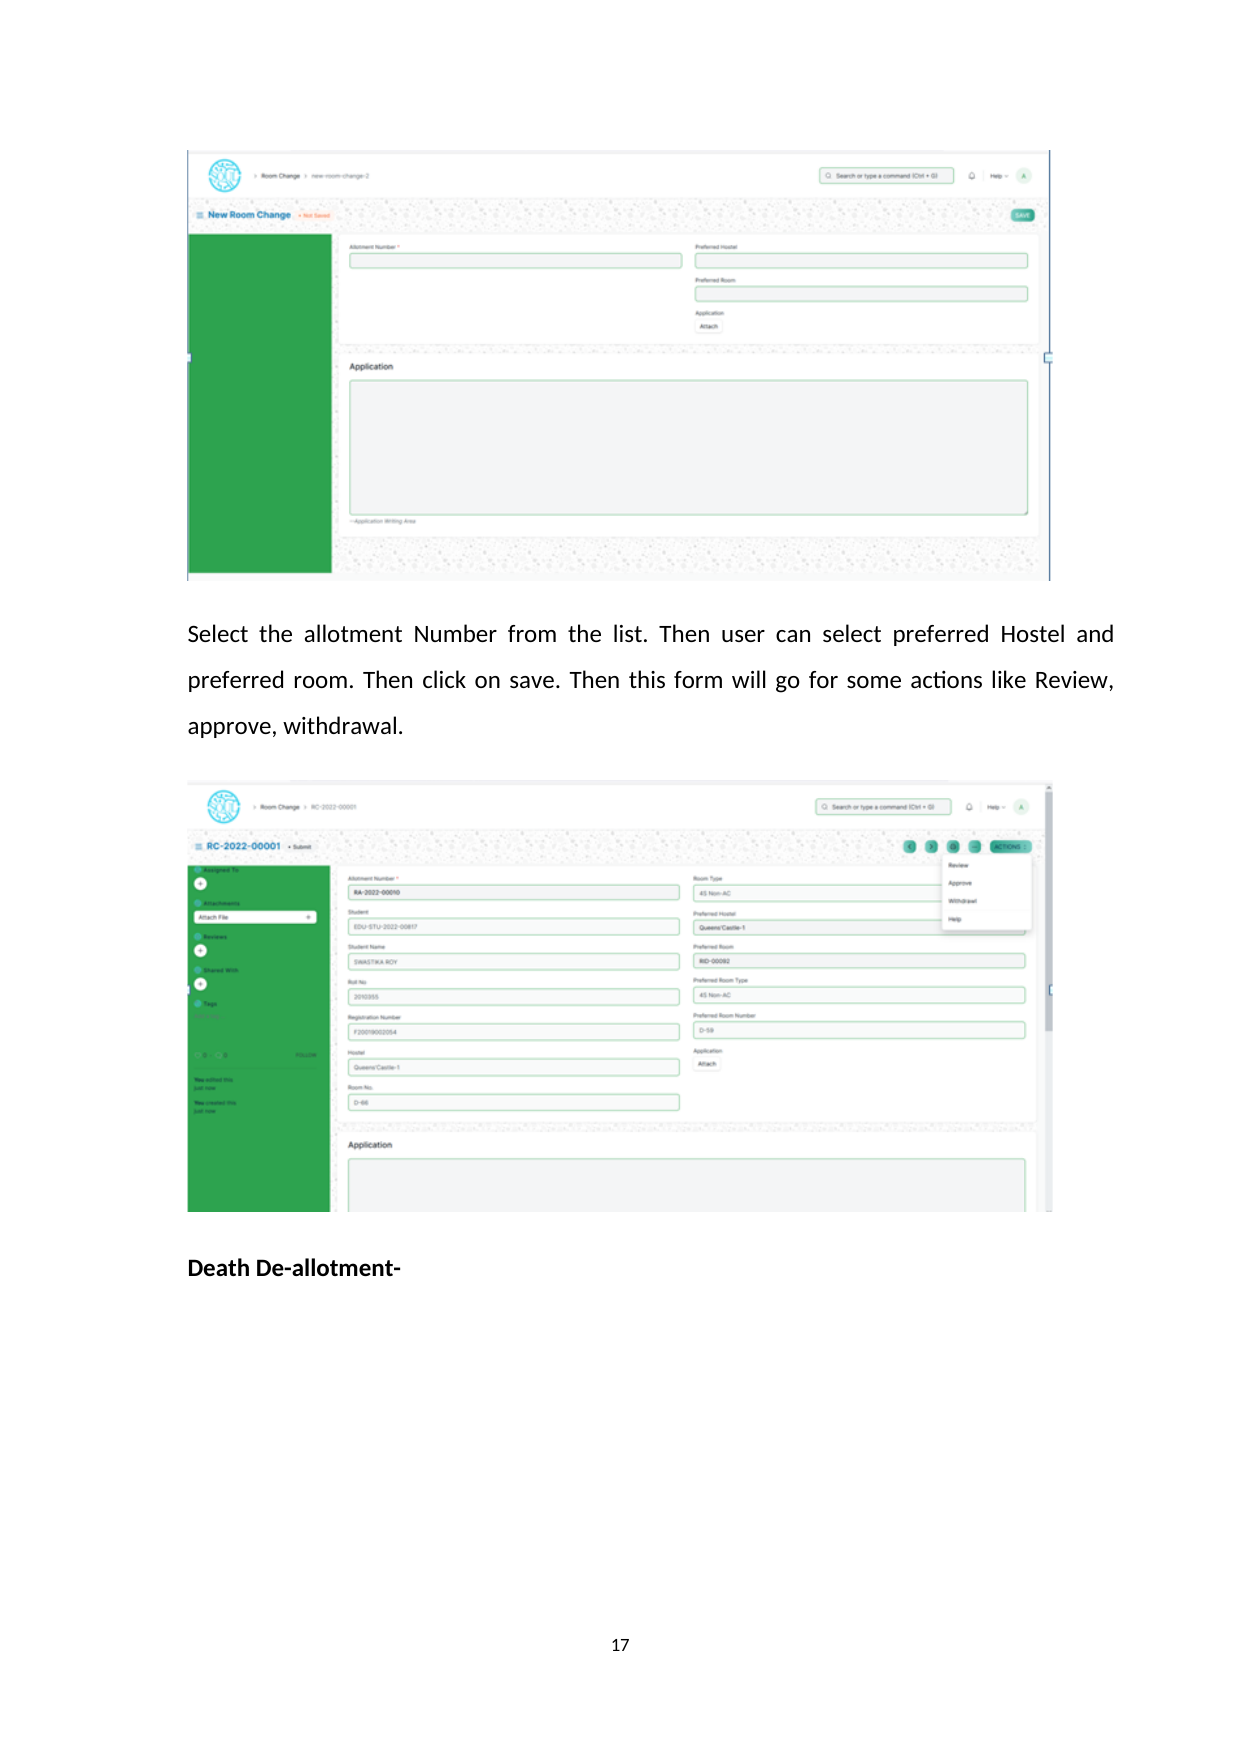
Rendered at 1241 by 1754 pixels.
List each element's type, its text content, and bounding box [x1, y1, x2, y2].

text Death De-allotment- [187, 1252, 1117, 1282]
picture [187, 780, 1053, 1212]
picture [187, 150, 1053, 581]
text Select the allotment Number from the list. Then user can select preferred Hostel and preferred room. Then click on save. Then this form will go for some actions like Review, approve, withdrawal. [187, 619, 1117, 741]
